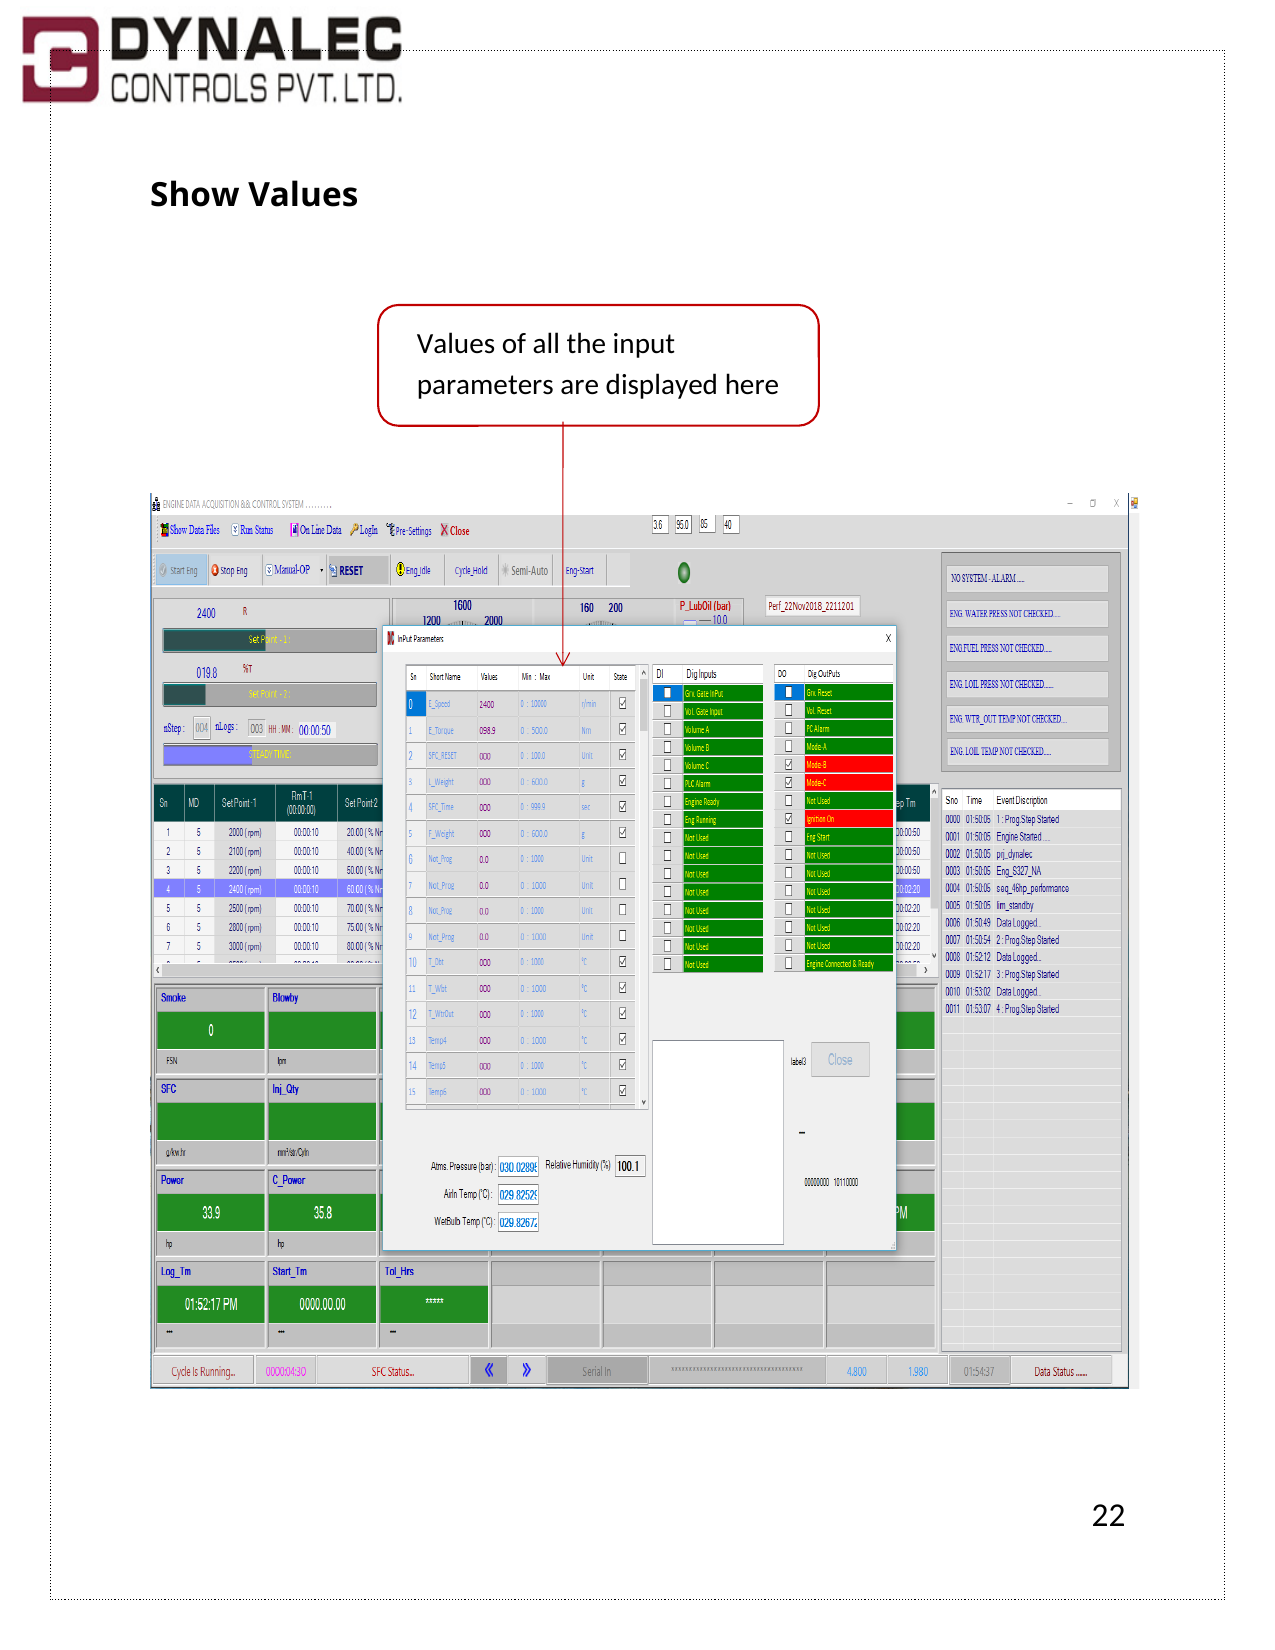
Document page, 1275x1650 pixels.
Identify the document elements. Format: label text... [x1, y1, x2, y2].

picture [20, 6, 404, 108]
subtitle Show Values [150, 171, 1125, 216]
picture [150, 493, 1140, 1389]
